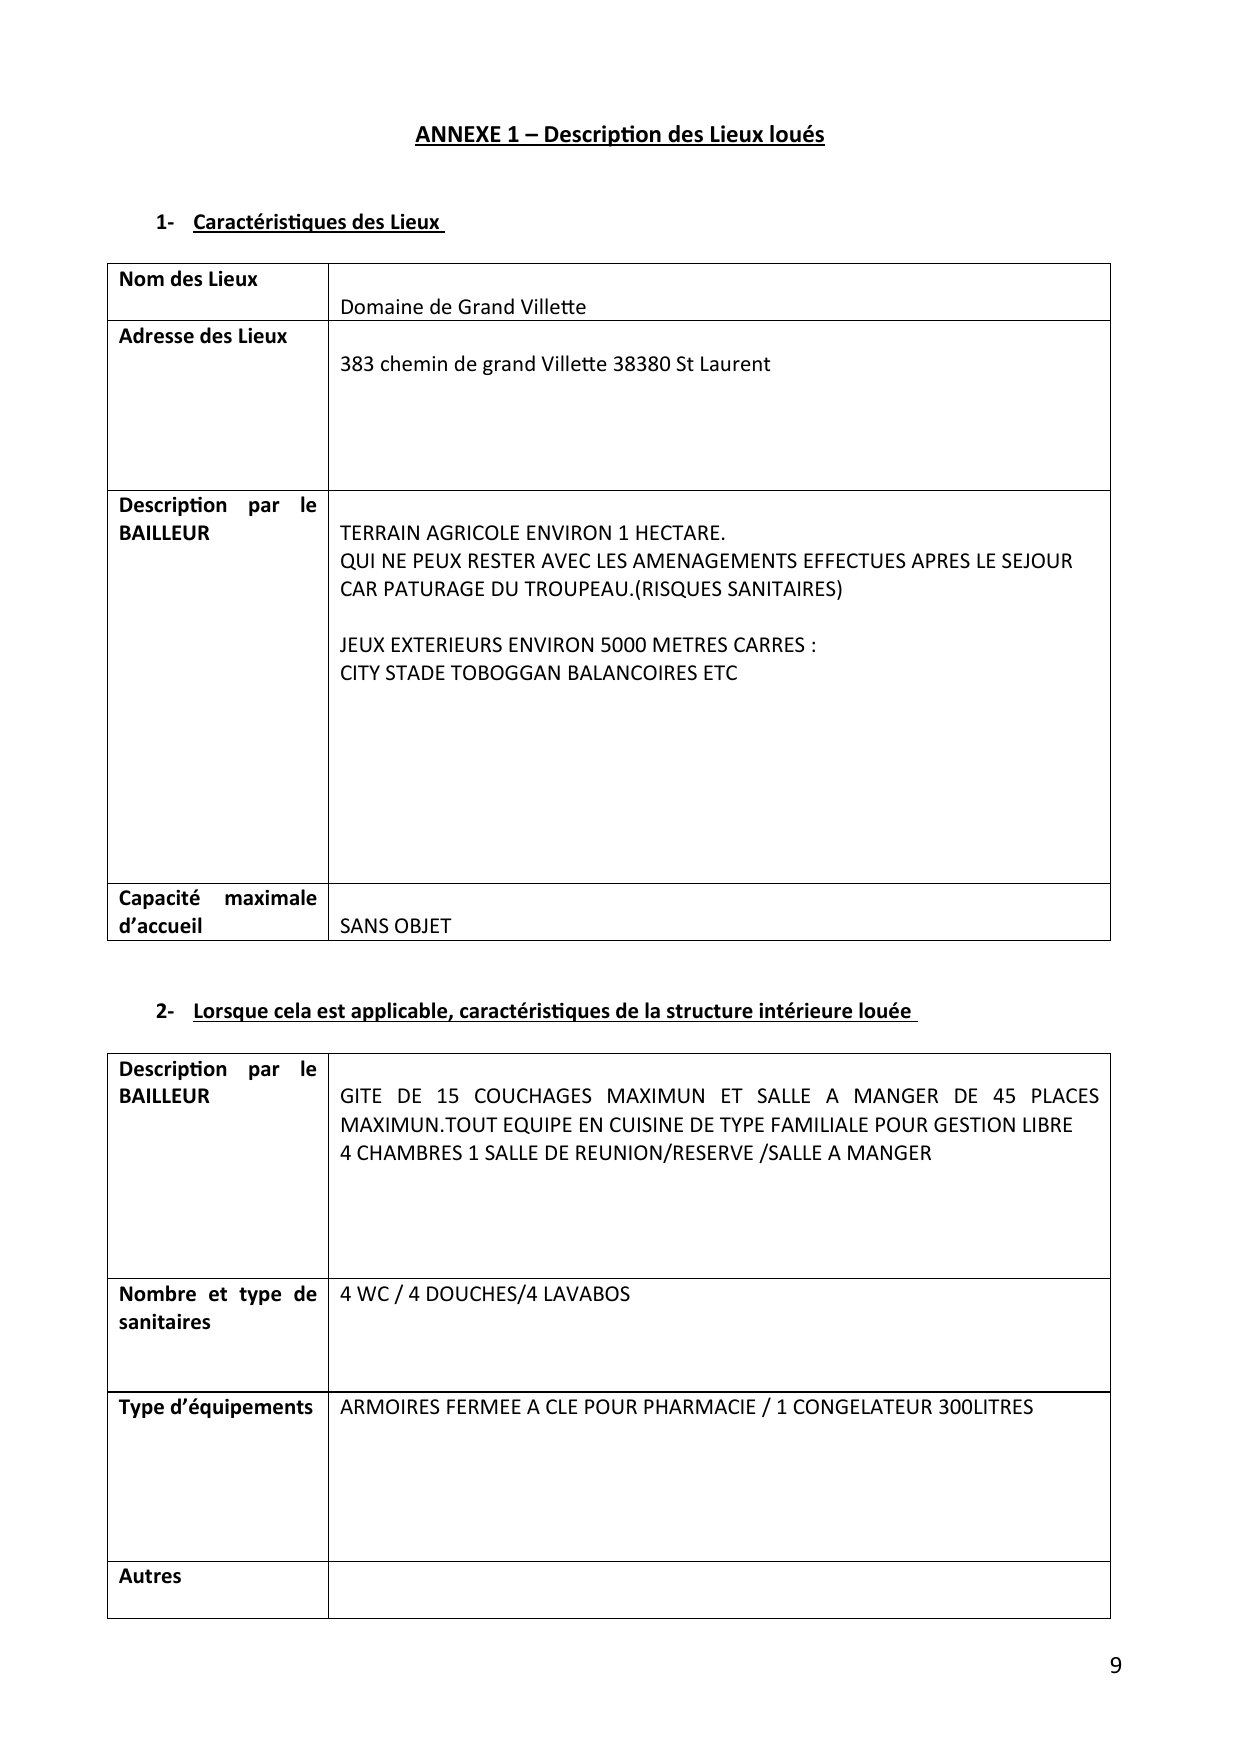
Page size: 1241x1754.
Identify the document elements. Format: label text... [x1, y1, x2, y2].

table_cell Autres [108, 1562, 328, 1618]
table_cell SANS OBJET [329, 884, 1110, 940]
table_cell Adresse des Lieux [108, 321, 328, 489]
table_cell 383 chemin de grand Villette 38380 St Laurent [329, 321, 1110, 489]
table_header Nom des Lieux [108, 264, 328, 320]
table_cell Description par le BAILLEUR [108, 491, 328, 883]
table_cell TERRAIN AGRICOLE ENVIRON 1 HECTARE. QUI NE PEUX RESTER AVEC LES AMENAGEMENTS EFFECTUES APRES LE SEJOUR CAR PATURAGE DU TROUPEAU.(RISQUES SANITAIRES) JEUX EXTERIEURS ENVIRON 5000 METRES CARRES : CITY STADE TOBOGGAN BALANCOIRES ETC [329, 491, 1110, 883]
table_header Description par le BAILLEUR [108, 1054, 328, 1278]
table_header Domaine de Grand Villette [329, 264, 1110, 320]
table_header GITE DE 15 COUCHAGES MAXIMUN ET SALLE A MANGER DE 45 PLACES MAXIMUN.TOUT EQUIPE EN CUISINE DE TYPE FAMILIALE POUR GESTION LIBRE 4 CHAMBRES 1 SALLE DE REUNION/RESERVE /SALLE A MANGER [329, 1054, 1110, 1278]
list Caractéristiques des Lieux [156, 207, 1122, 235]
table_cell Nombre et type de sanitaires [108, 1279, 328, 1391]
text ANNEXE 1 – Description des Lieux loués [118, 118, 1122, 149]
table_cell Capacité maximale d’accueil [108, 884, 328, 940]
table_cell 4 WC / 4 DOUCHES/4 LAVABOS [329, 1279, 1110, 1391]
table_cell Type d’équipements [108, 1393, 328, 1561]
table_cell [329, 1562, 1110, 1618]
list Lorsque cela est applicable, caractéristiques de la structure intérieure louée [156, 997, 1122, 1025]
table_cell ARMOIRES FERMEE A CLE POUR PHARMACIE / 1 CONGELATEUR 300LITRES [329, 1393, 1110, 1561]
